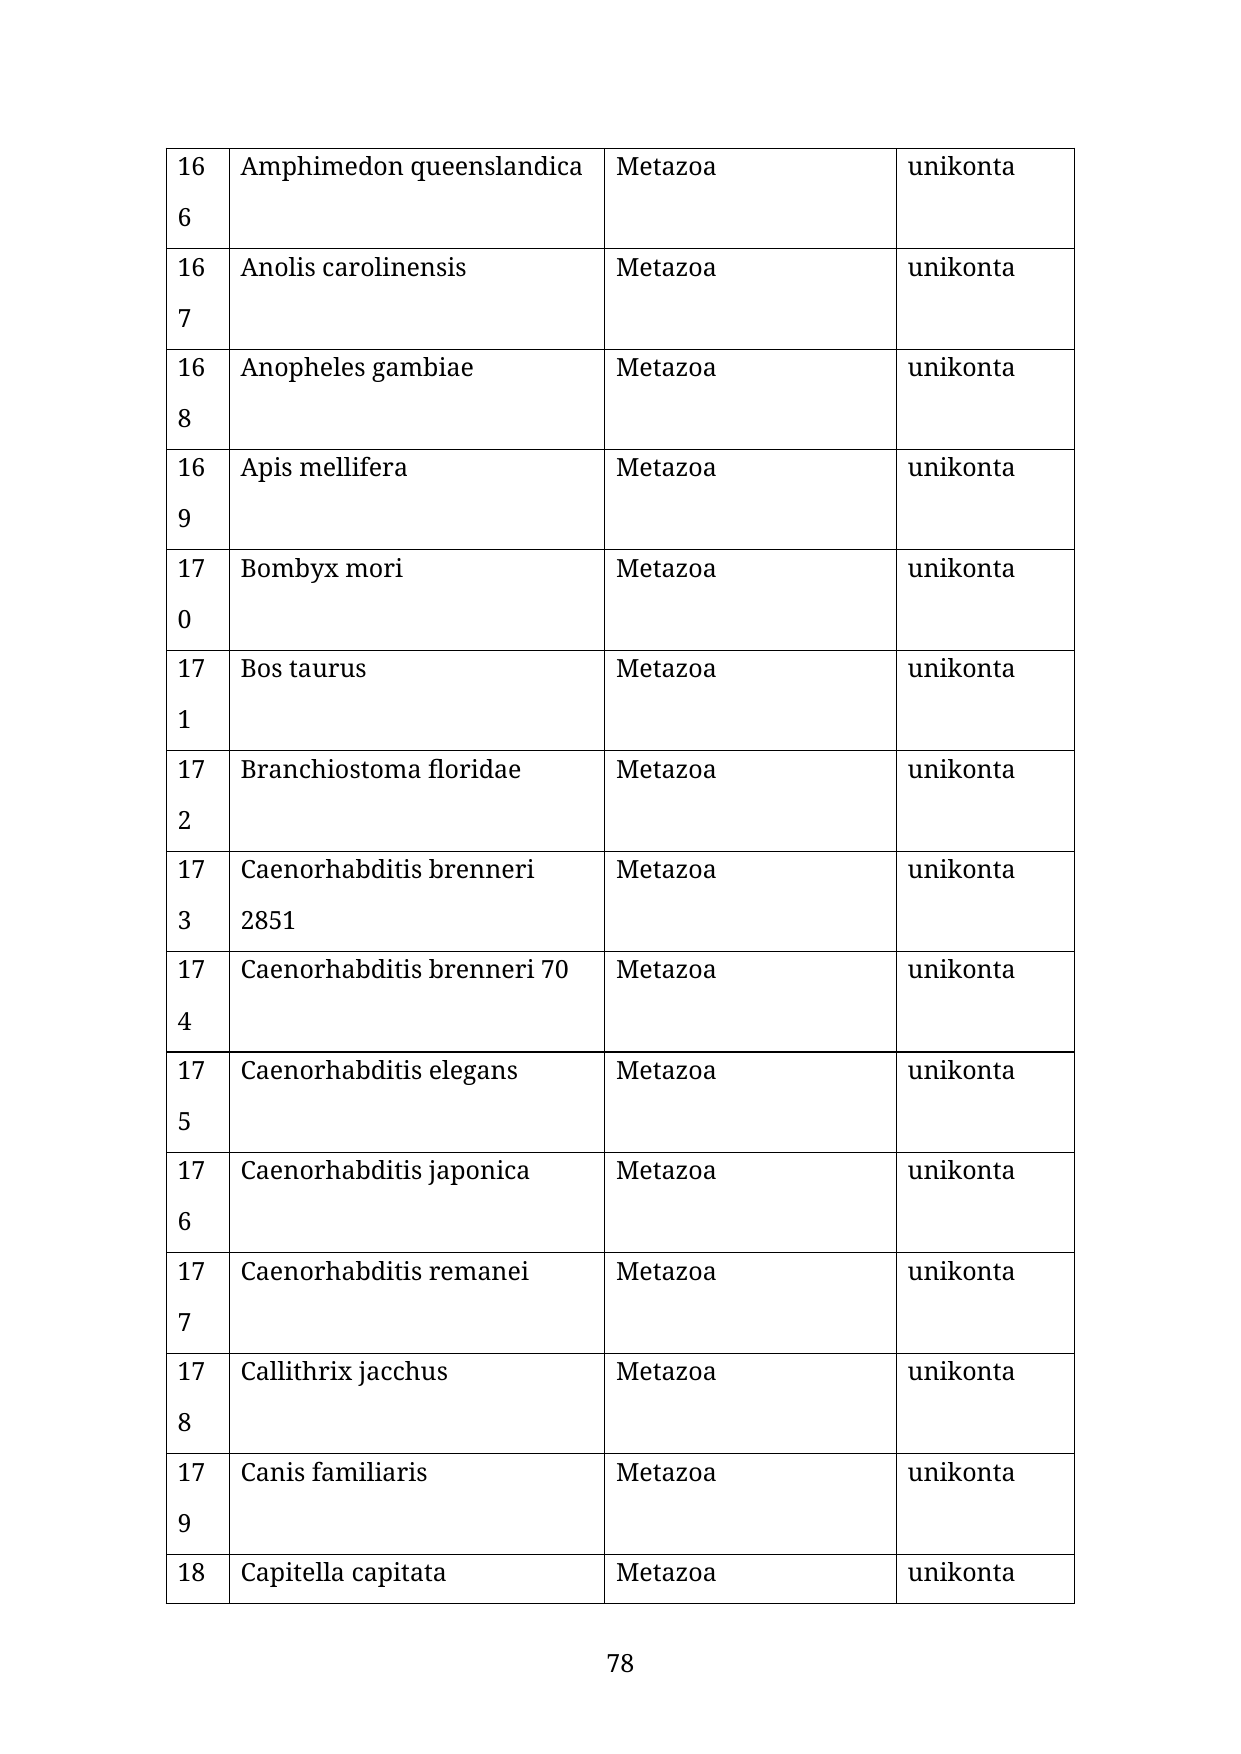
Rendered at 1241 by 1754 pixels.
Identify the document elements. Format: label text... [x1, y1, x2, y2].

table_cell unikonta [897, 550, 1074, 650]
table_cell Caenorhabditis remanei [230, 1253, 604, 1353]
table_cell 175 [167, 1053, 229, 1152]
table_cell 176 [167, 1153, 229, 1252]
table_cell Metazoa [605, 350, 896, 449]
table_cell unikonta [897, 450, 1074, 549]
table_cell unikonta [897, 651, 1074, 750]
table_cell Caenorhabditis brenneri 2851 [230, 852, 604, 951]
table_cell unikonta [897, 952, 1074, 1051]
table_cell 171 [167, 651, 229, 750]
table_cell Metazoa [605, 952, 896, 1051]
table_cell Metazoa [605, 1454, 896, 1553]
table_cell unikonta [897, 149, 1074, 248]
table_cell Metazoa [605, 1253, 896, 1353]
table_cell unikonta [897, 350, 1074, 449]
table_cell 179 [167, 1454, 229, 1553]
table_cell Metazoa [605, 550, 896, 650]
table_cell Metazoa [605, 149, 896, 248]
table_cell Metazoa [605, 651, 896, 750]
table_cell 180 [167, 1555, 229, 1603]
table_cell 172 [167, 751, 229, 851]
table_cell Metazoa [605, 249, 896, 348]
table_cell 177 [167, 1253, 229, 1353]
table_cell Anolis carolinensis [230, 249, 604, 348]
table_cell Branchiostoma floridae [230, 751, 604, 851]
table_cell unikonta [897, 1555, 1074, 1603]
table_cell Metazoa [605, 1153, 896, 1252]
table_cell Caenorhabditis elegans [230, 1053, 604, 1152]
table_cell 166 [167, 149, 229, 248]
table_cell 170 [167, 550, 229, 650]
table_cell unikonta [897, 249, 1074, 348]
table_cell Metazoa [605, 751, 896, 851]
table_cell Apis mellifera [230, 450, 604, 549]
table_cell Capitella capitata [230, 1555, 604, 1603]
table_cell unikonta [897, 1253, 1074, 1353]
table_cell Metazoa [605, 1354, 896, 1453]
table_cell unikonta [897, 1354, 1074, 1453]
table_cell Metazoa [605, 450, 896, 549]
table_cell unikonta [897, 1454, 1074, 1553]
table_cell Metazoa [605, 852, 896, 951]
table_cell 174 [167, 952, 229, 1051]
table_cell Bos taurus [230, 651, 604, 750]
table_cell 178 [167, 1354, 229, 1453]
table_cell Metazoa [605, 1555, 896, 1603]
table_cell Anopheles gambiae [230, 350, 604, 449]
table_cell Callithrix jacchus [230, 1354, 604, 1453]
table_cell unikonta [897, 1153, 1074, 1252]
table_cell 168 [167, 350, 229, 449]
table_cell 167 [167, 249, 229, 348]
table_cell unikonta [897, 1053, 1074, 1152]
table_cell Amphimedon queenslandica [230, 149, 604, 248]
table_cell 173 [167, 852, 229, 951]
table_cell unikonta [897, 751, 1074, 851]
table_cell Canis familiaris [230, 1454, 604, 1553]
table_cell Bombyx mori [230, 550, 604, 650]
table_cell Caenorhabditis brenneri 70 [230, 952, 604, 1051]
table_cell Caenorhabditis japonica [230, 1153, 604, 1252]
table_cell 169 [167, 450, 229, 549]
table_cell unikonta [897, 852, 1074, 951]
table_cell Metazoa [605, 1053, 896, 1152]
